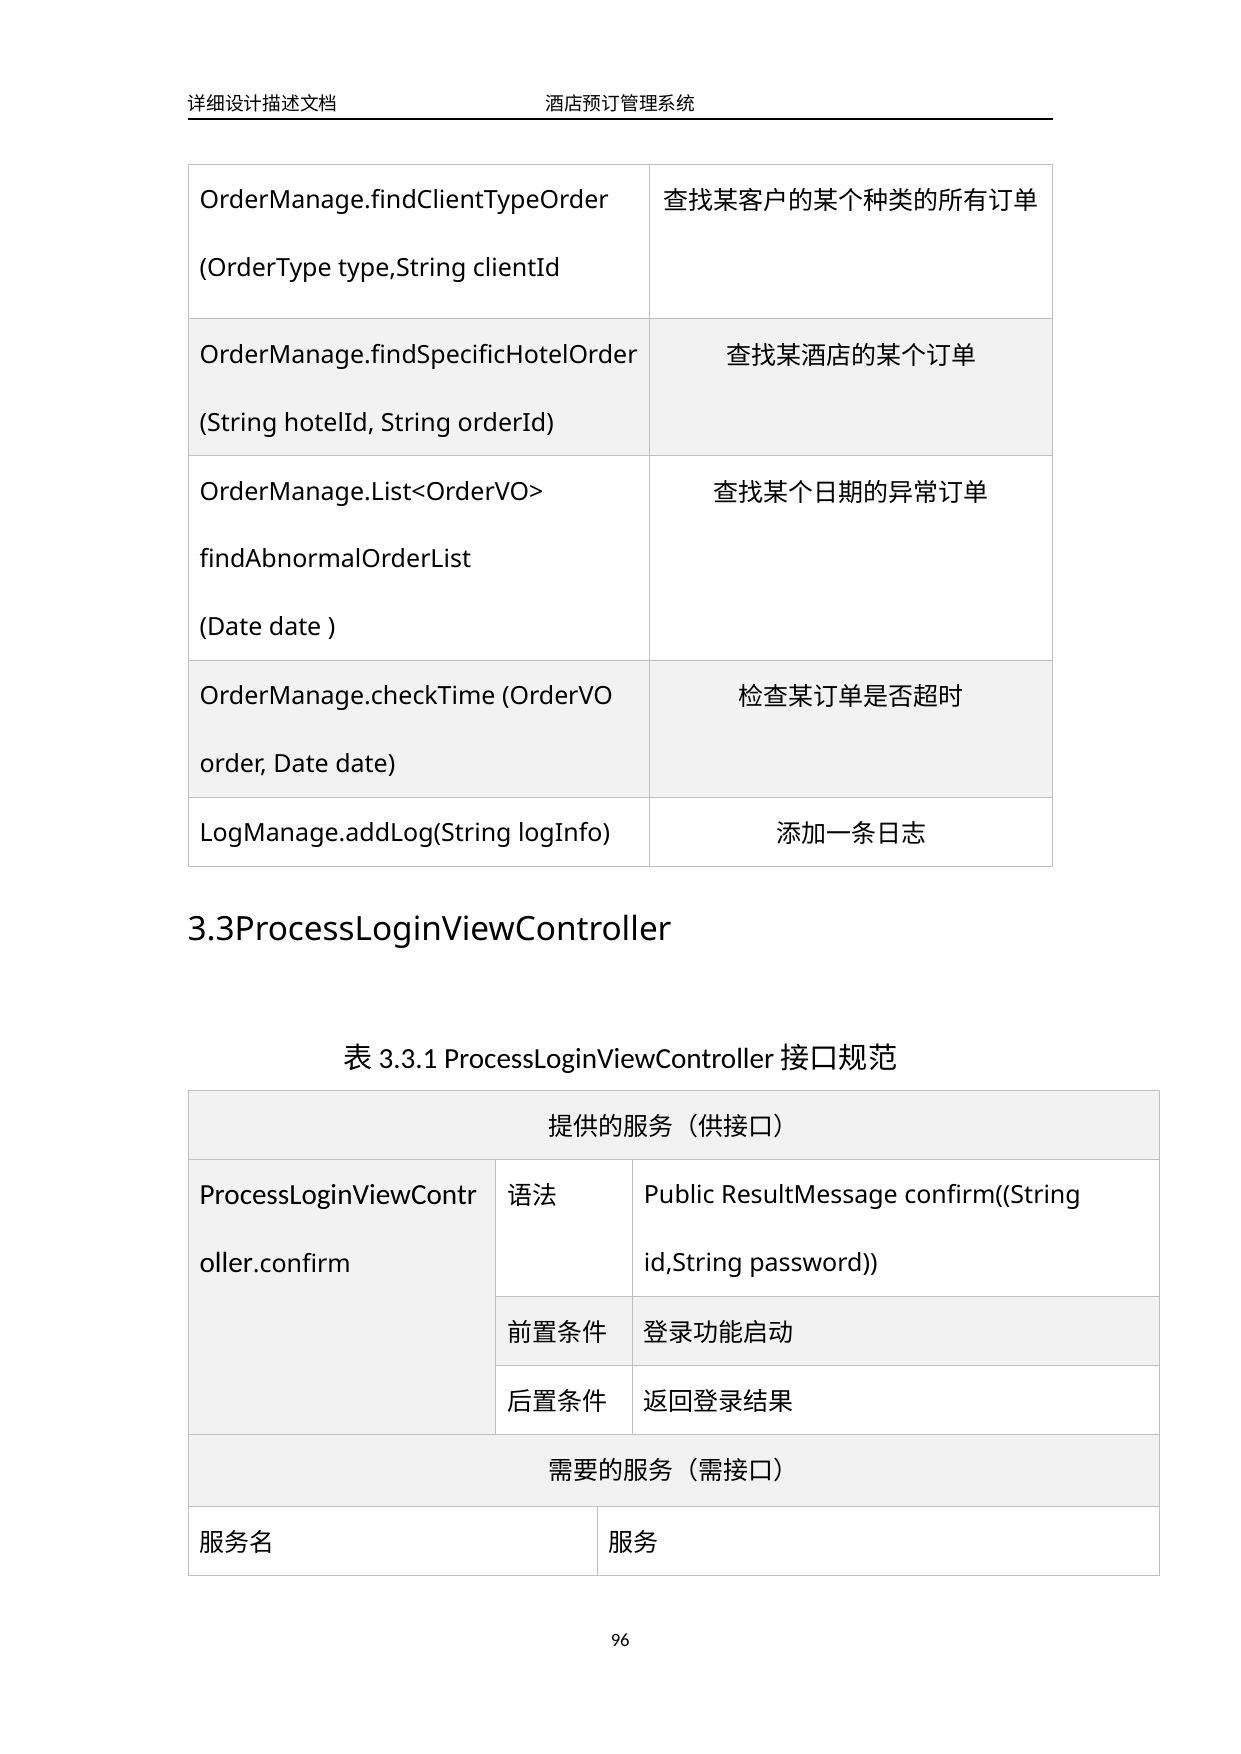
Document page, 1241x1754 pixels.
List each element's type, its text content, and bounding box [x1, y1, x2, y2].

table_cell 查找某个日期的异常订单 [650, 456, 1052, 660]
subtitle 3.3ProcessLoginViewController [187, 894, 1053, 962]
table_cell Public ResultMessage confirm((String id,String password)) [633, 1160, 1159, 1296]
table_cell 服务 [598, 1507, 1159, 1574]
table_cell 返回登录结果 [633, 1366, 1159, 1434]
table_cell 需要的服务（需接口） [189, 1435, 1159, 1506]
table_cell 服务名 [189, 1507, 597, 1574]
table_cell LogManage.addLog(String logInfo) [189, 798, 649, 866]
table_cell 查找某酒店的某个订单 [650, 319, 1052, 455]
table_cell 查找某客户的某个种类的所有订单 [650, 165, 1052, 318]
table_cell ProcessLoginViewController.confirm [189, 1160, 495, 1434]
table_cell OrderManage.findSpecificHotelOrder (String hotelId, String orderId) [189, 319, 649, 455]
table_cell OrderManage.findClientTypeOrder (OrderType type,String clientId [189, 165, 649, 318]
table_cell 检查某订单是否超时 [650, 661, 1052, 797]
table_cell OrderManage.checkTime (OrderVO order, Date date) [189, 661, 649, 797]
table_cell 后置条件 [496, 1366, 632, 1434]
table_cell 添加一条日志 [650, 798, 1052, 866]
table_cell OrderManage.List<OrderVO> findAbnormalOrderList (Date date ) [189, 456, 649, 660]
table_cell 前置条件 [496, 1297, 632, 1365]
text 表3.3.1 ProcessLoginViewController接口规范 [187, 1022, 1053, 1090]
table_cell 语法 [496, 1160, 632, 1296]
table_cell 登录功能启动 [633, 1297, 1159, 1365]
table_header 提供的服务（供接口） [189, 1091, 1159, 1159]
